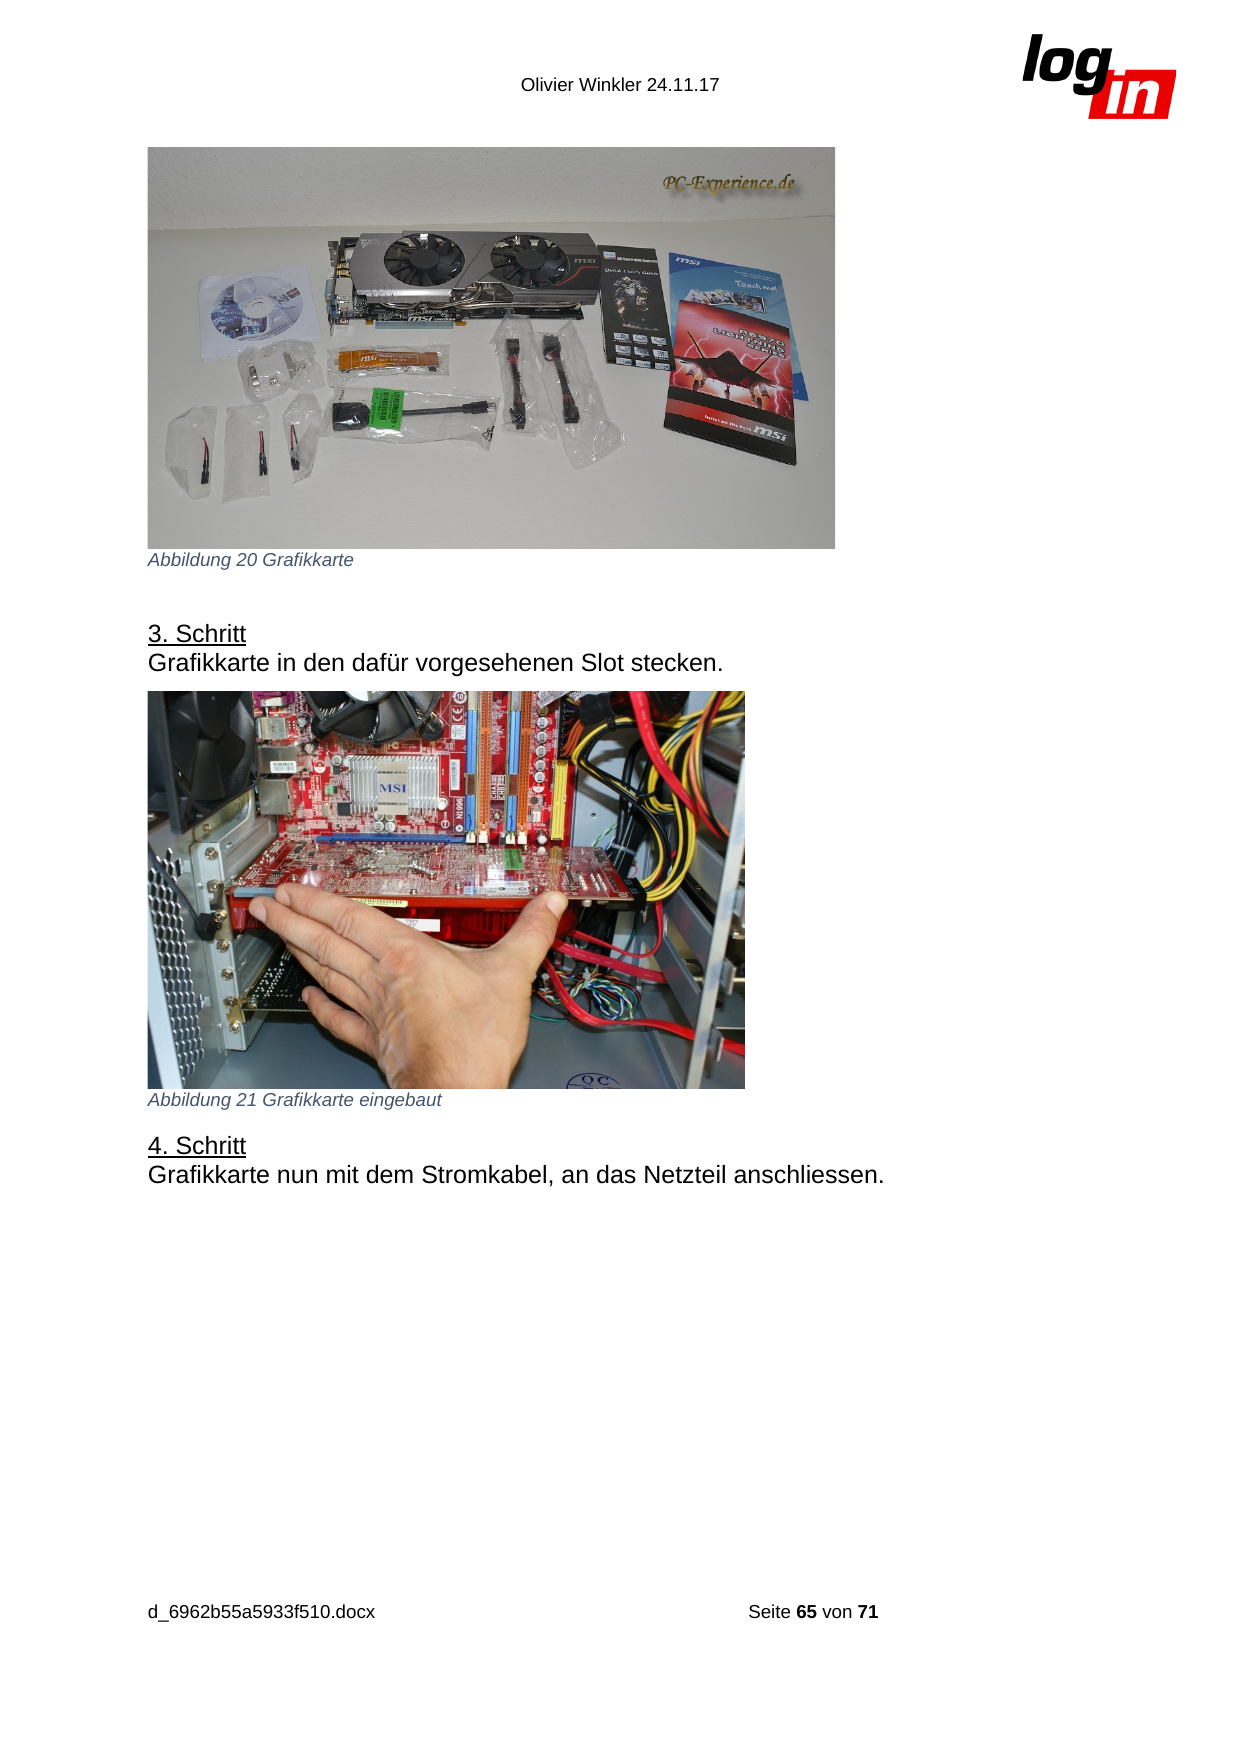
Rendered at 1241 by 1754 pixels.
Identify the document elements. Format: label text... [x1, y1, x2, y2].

picture [147, 147, 835, 549]
text Abbildung 21 Grafikkarte eingebaut [148, 1089, 1093, 1111]
text Grafikkarte in den dafür vorgesehenen Slot stecken. [148, 648, 1093, 677]
picture [147, 691, 745, 1089]
picture [1022, 34, 1177, 119]
text Abbildung 20 Grafikkarte [148, 548, 1093, 570]
text 3. Schritt [148, 619, 1093, 648]
text 4. Schritt [148, 1131, 1093, 1160]
text Grafikkarte nun mit dem Stromkabel, an das Netzteil anschliessen. [148, 1160, 1093, 1189]
